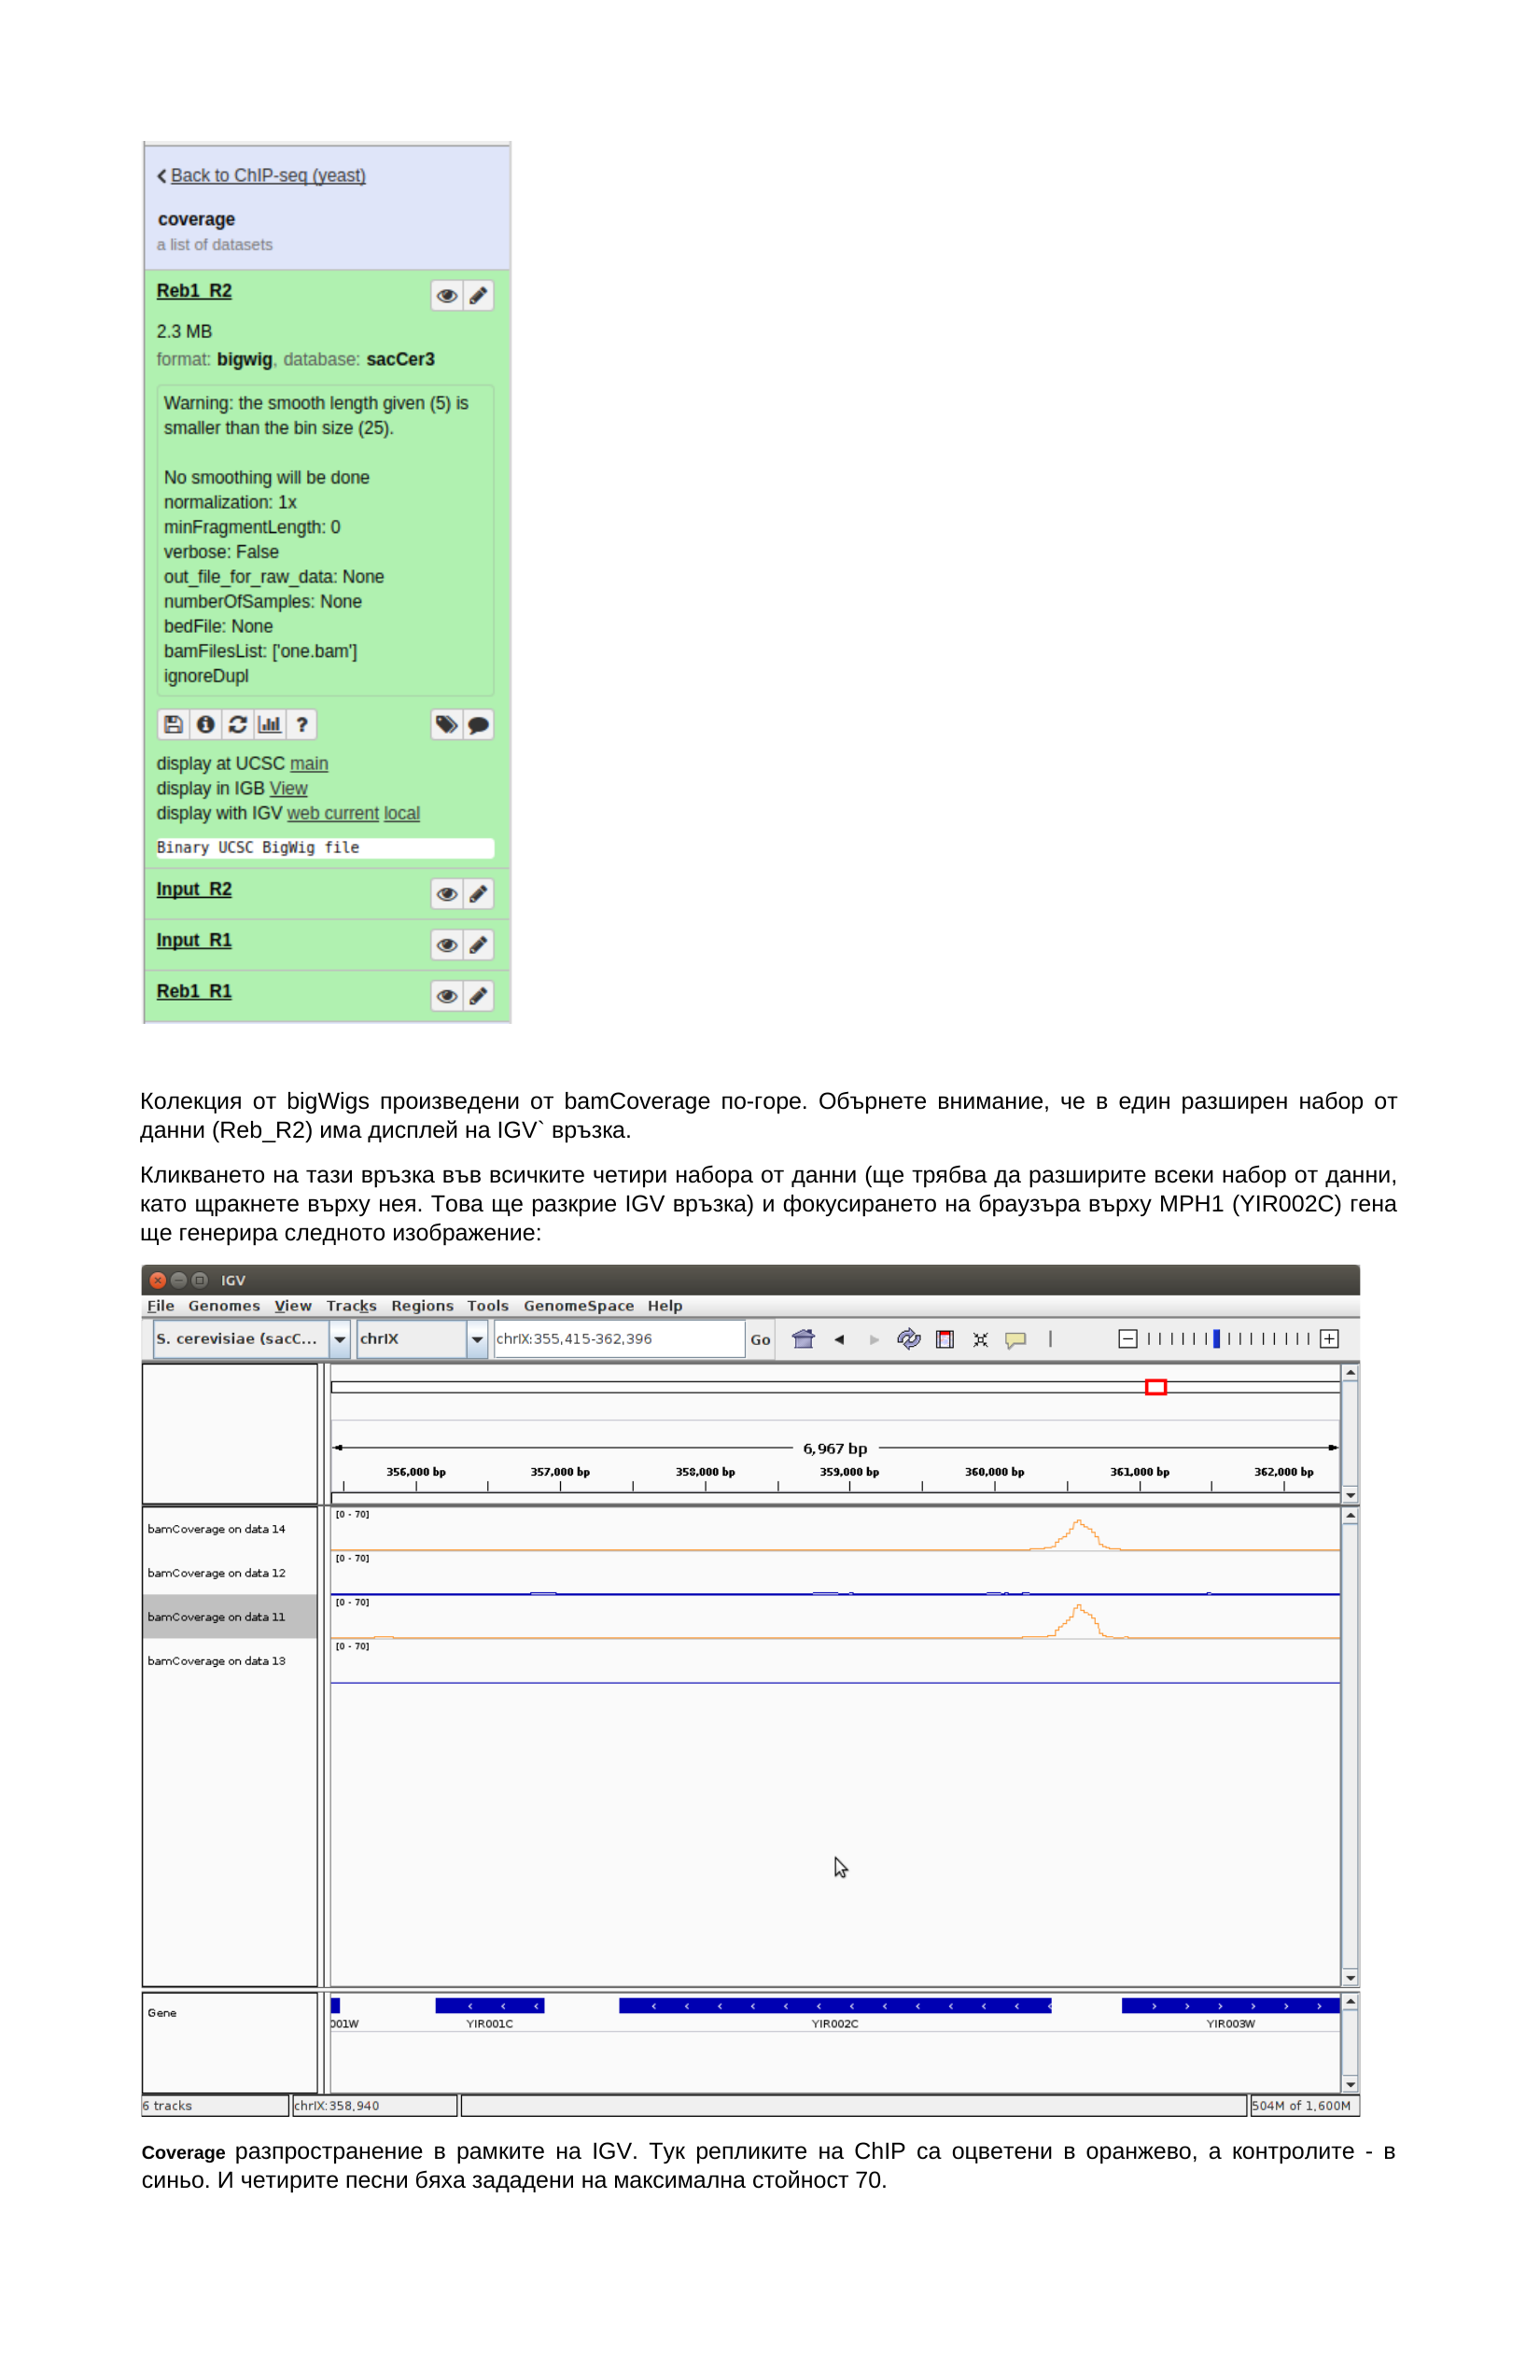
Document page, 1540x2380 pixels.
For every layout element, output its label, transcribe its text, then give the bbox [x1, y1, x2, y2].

table_cell [140, 1264, 1400, 2135]
text Колекция от bigWigs произведени от bamCoverage по-горе. Обърнете внимание, че в един разширен набор от данни (Reb_R2) има дисплей на IGV` връзка. [140, 1087, 1400, 1143]
table_cell [140, 140, 1400, 1087]
table_cell Coverage разпространение в рамките на IGV. Тук репликите на ChIP са оцветени в оранжево, а контролите - в синьо. И четирите песни бяха зададени на максимална стойност 70. [140, 2136, 1400, 2212]
picture [141, 1265, 1361, 2117]
text Кликването на тази връзка във всичките четири набора от данни (ще трябва да разширите всеки набор от данни, като щракнете върху нея. Това ще разкрие IGV връзка) и фокусирането на браузъра върху MPH1 (YIR002C) гена ще генерира следното изображение: [140, 1161, 1400, 1246]
picture [141, 141, 512, 1024]
